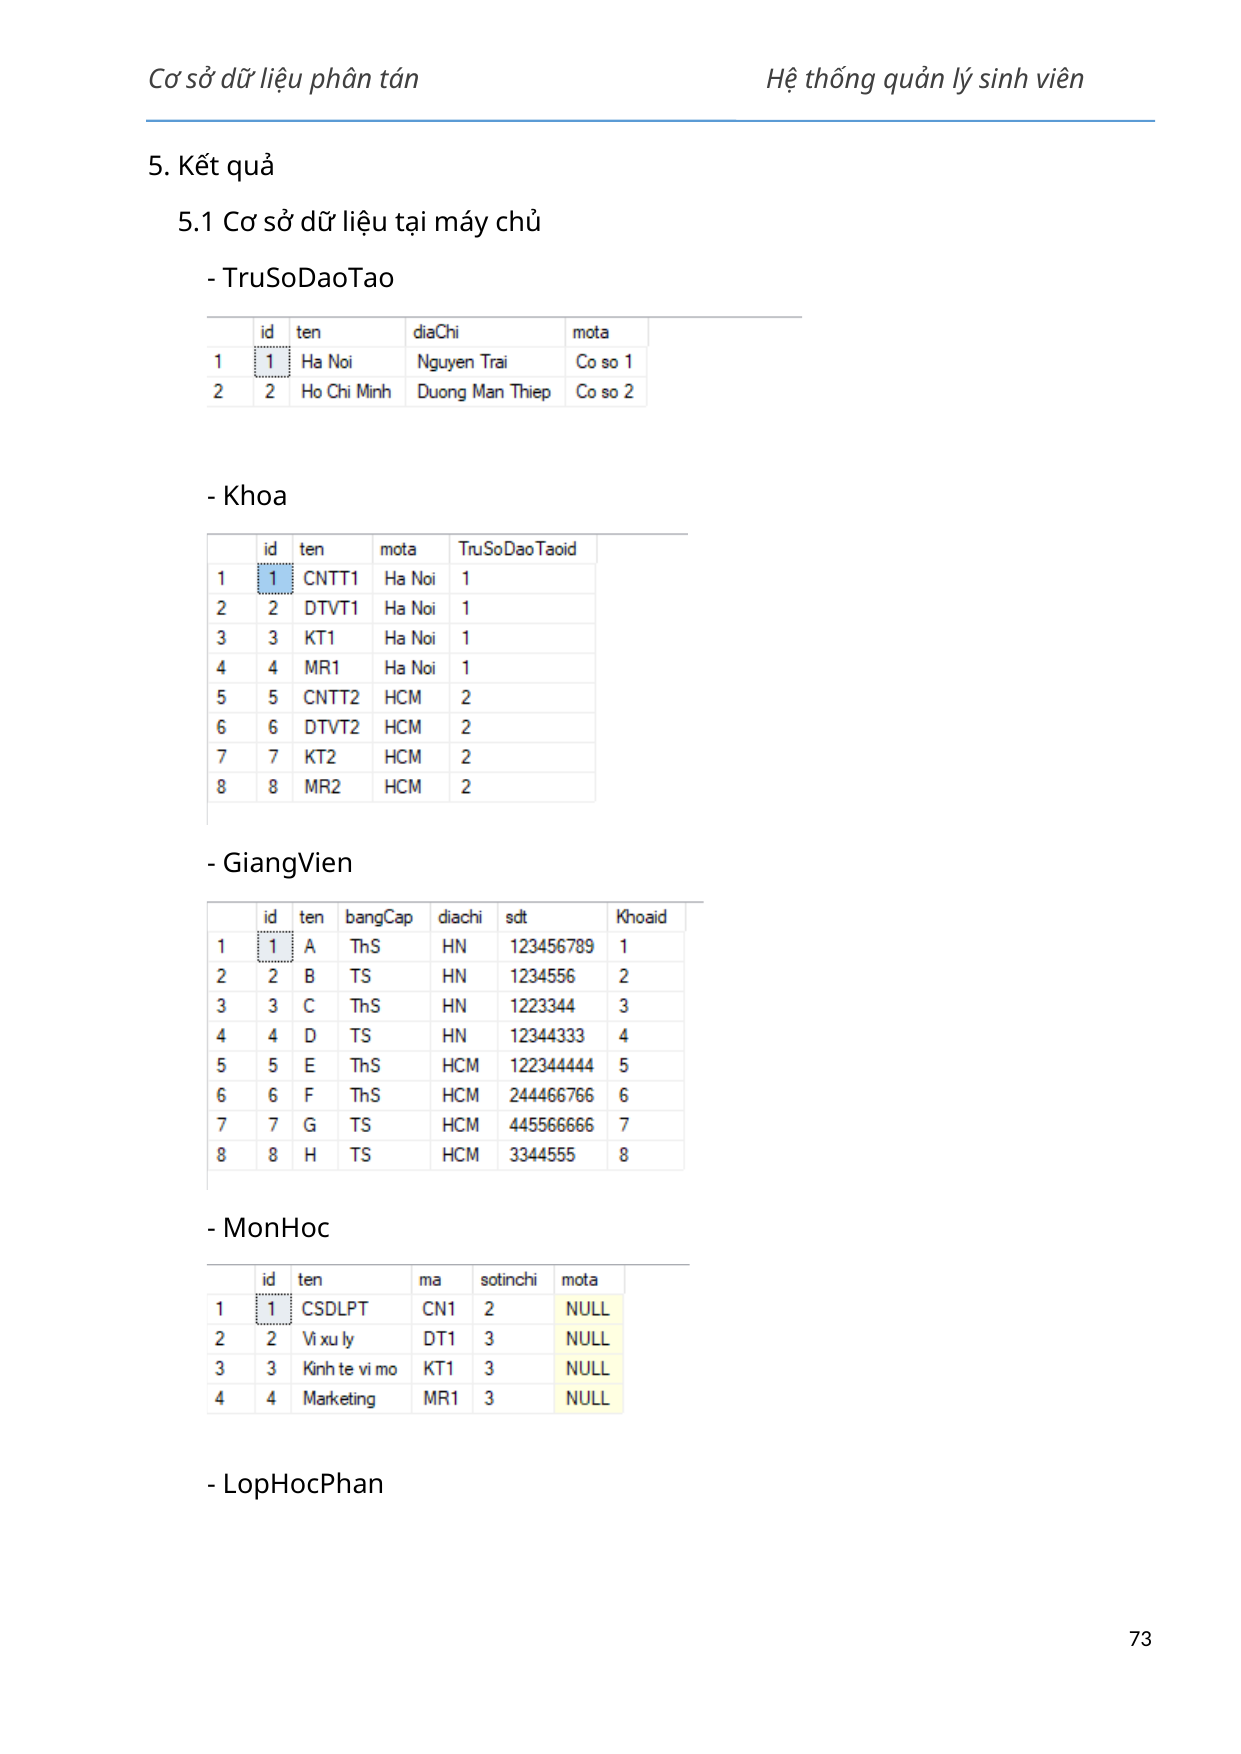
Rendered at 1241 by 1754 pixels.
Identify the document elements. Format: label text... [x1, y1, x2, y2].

text - GiangVien [207, 844, 1152, 881]
text 5.1 Cơ sở dữ liệu tại máy chủ [177, 202, 1152, 239]
picture [206, 1264, 690, 1446]
text - Khoa [207, 476, 1152, 513]
text - LopHocPhan [207, 1465, 1152, 1502]
text 5. Kết quả [148, 146, 1152, 183]
picture [206, 315, 803, 458]
text - MonHoc [207, 1208, 1152, 1245]
picture [206, 532, 688, 825]
picture [206, 900, 704, 1190]
text - TruSoDaoTao [207, 259, 1152, 296]
